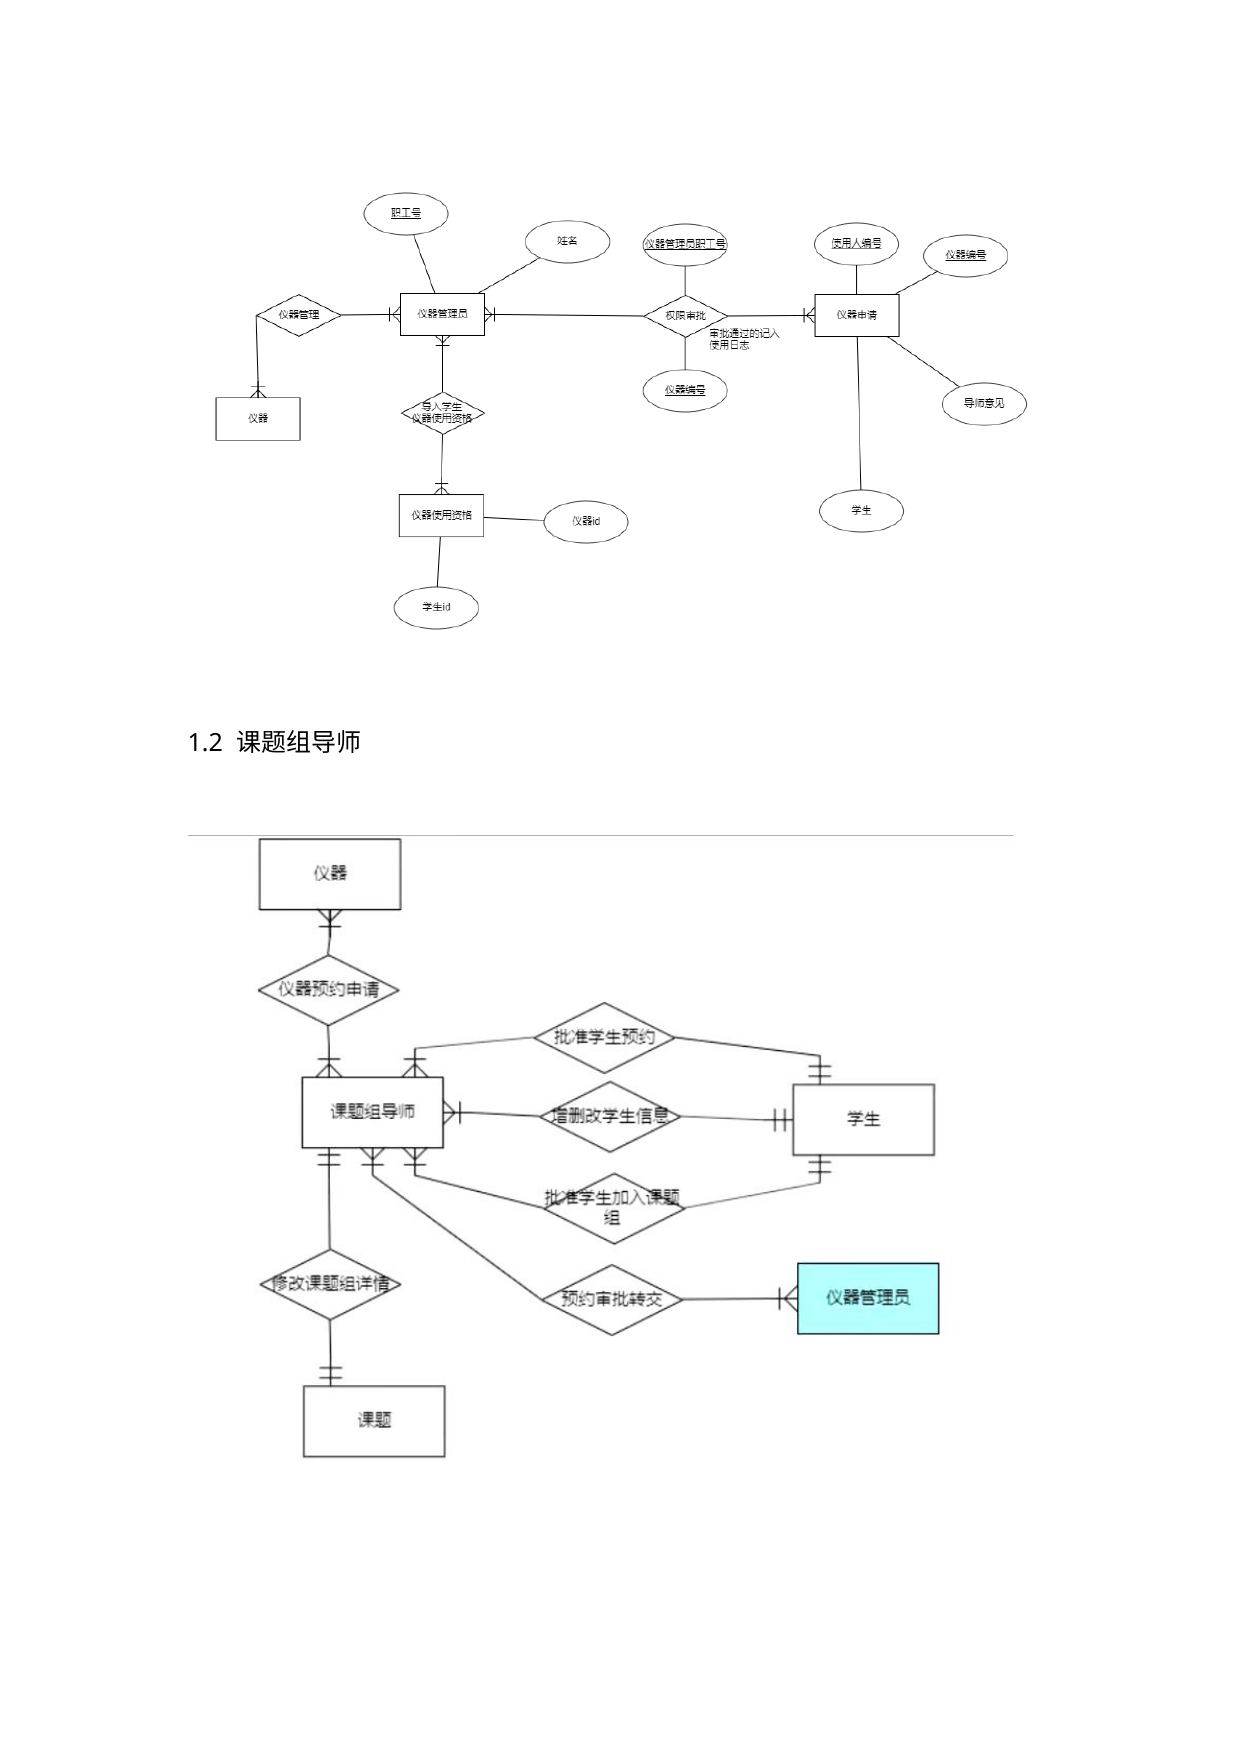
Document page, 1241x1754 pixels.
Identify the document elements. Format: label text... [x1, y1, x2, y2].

text 1.2 课题组导师 [187, 708, 1053, 773]
picture [187, 168, 1039, 643]
picture [187, 835, 1014, 1477]
